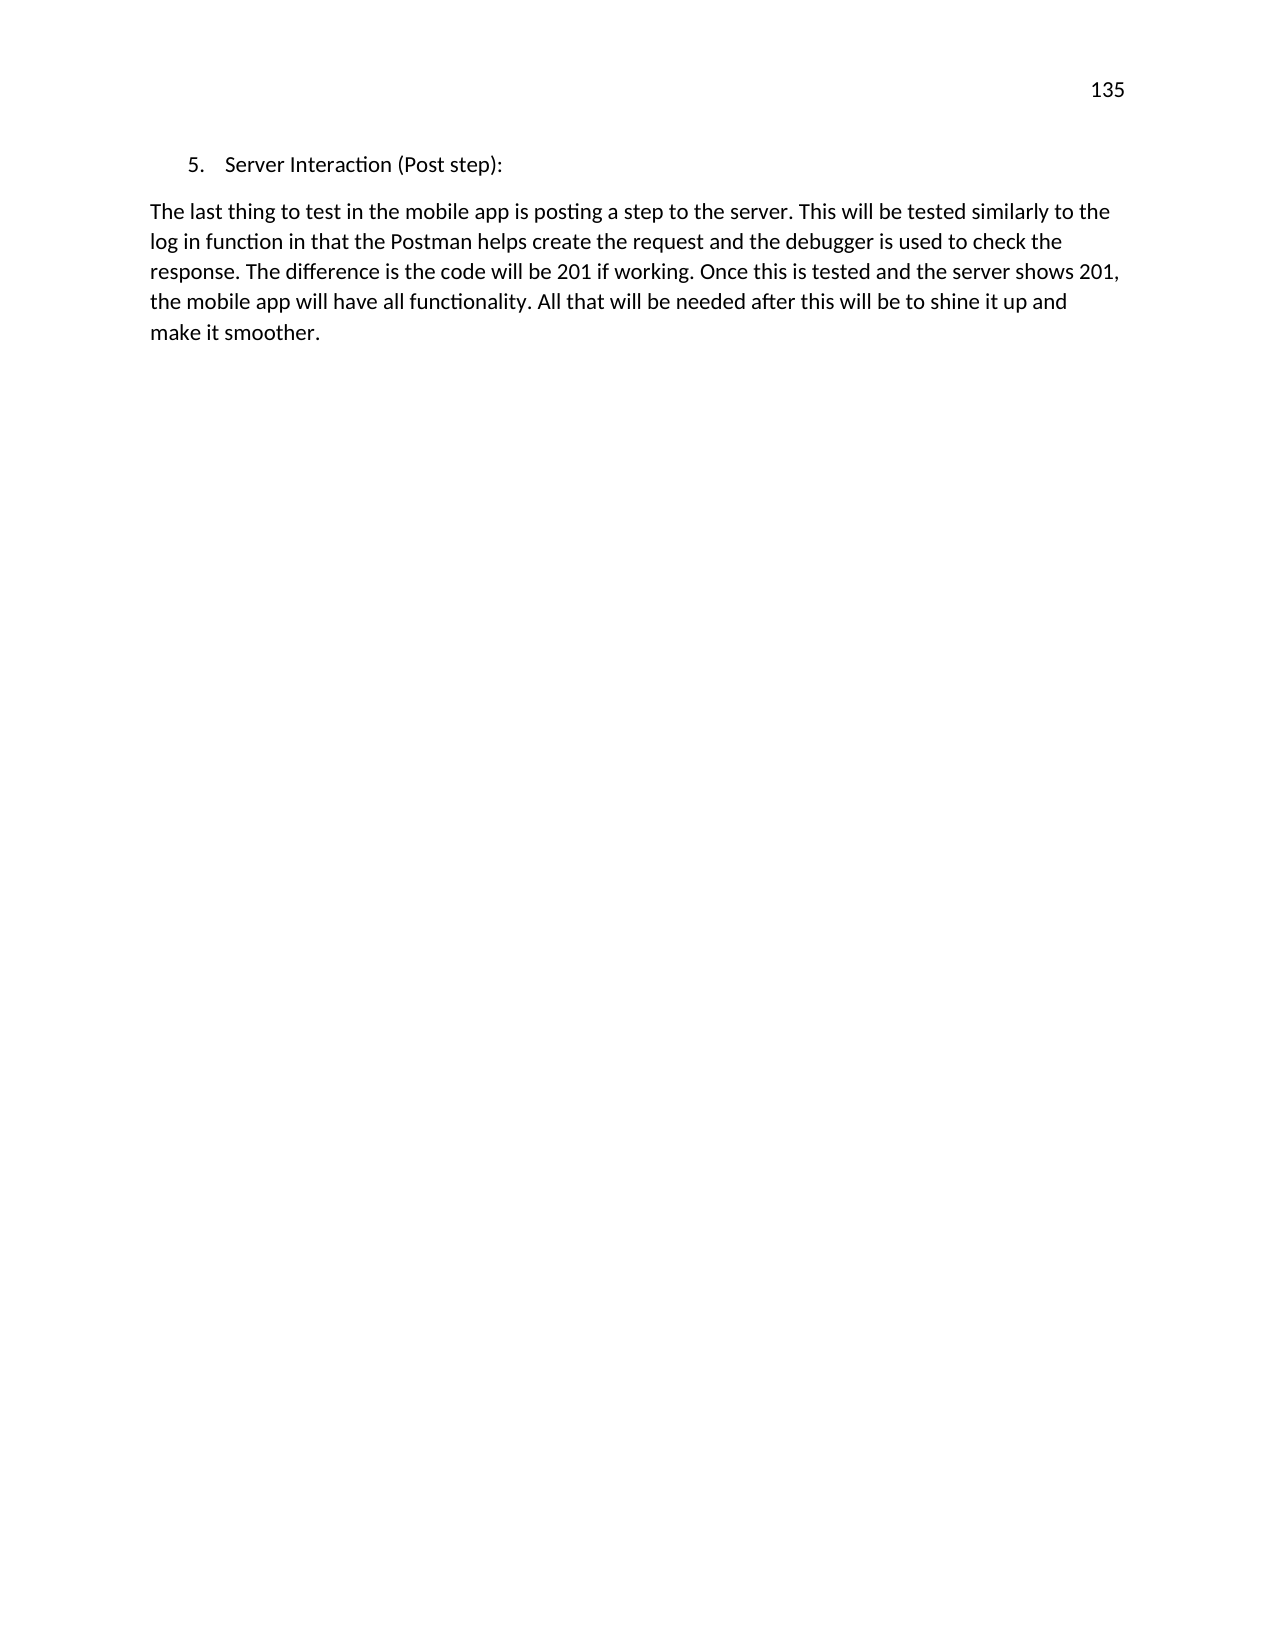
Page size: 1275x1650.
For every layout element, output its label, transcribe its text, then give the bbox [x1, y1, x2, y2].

text The last thing to test in the mobile app is posting a step to the server. This will be tested similarly to the log in function in that the Postman helps create the request and the debugger is used to check the response. The difference is the code will be 201 if working. Once this is tested and the server shows 201, the mobile app will have all functionality. All that will be needed after this will be to shine it up and make it smoother. [150, 197, 1125, 346]
list Server Interaction (Post step): [187, 150, 1125, 178]
